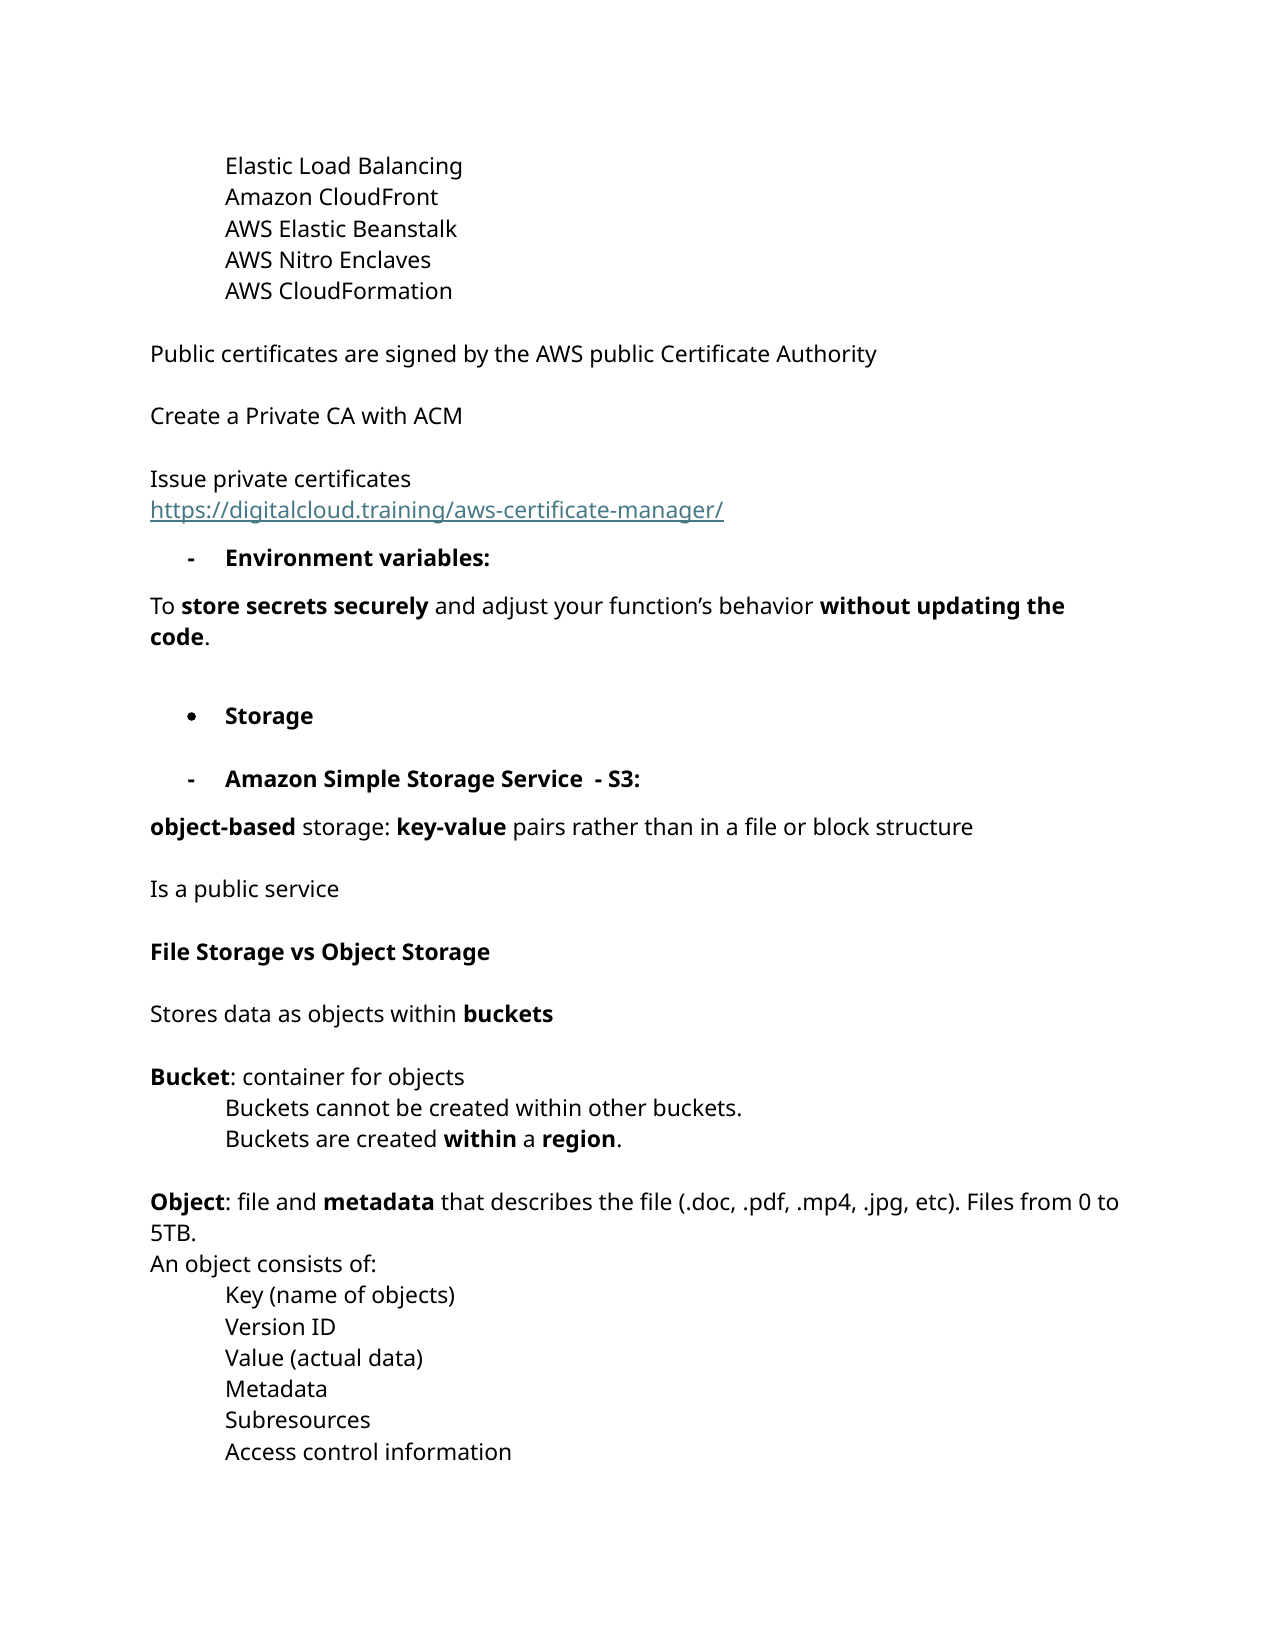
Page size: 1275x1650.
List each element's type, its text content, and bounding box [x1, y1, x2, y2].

text Version ID [150, 1310, 1125, 1342]
text Is a public service [150, 873, 1125, 904]
text Create a Private CA with ACM [150, 400, 1125, 431]
text Subresources [150, 1404, 1125, 1435]
text Metadata [150, 1373, 1125, 1404]
text Buckets cannot be created within other buckets. [150, 1092, 1125, 1123]
text An object consists of: [150, 1248, 1125, 1279]
text Elastic Load Balancing [150, 150, 1125, 181]
list Environment variables: [187, 542, 1125, 573]
text object-based storage: key-value pairs rather than in a file or block structure [150, 810, 1125, 842]
text To store secrets securely and adjust your function’s behavior without updating the code. [150, 589, 1125, 652]
text Amazon CloudFront [150, 181, 1125, 212]
text Bucket: container for objects [150, 1060, 1125, 1092]
text AWS Elastic Beanstalk [150, 212, 1125, 244]
text AWS Nitro Enclaves [150, 244, 1125, 275]
text Public certificates are signed by the AWS public Certificate Authority [150, 337, 1125, 369]
text Stores data as objects within buckets [150, 998, 1125, 1029]
text File Storage vs Object Storage [150, 935, 1125, 967]
text Buckets are created within a region. [150, 1123, 1125, 1154]
text https://digitalcloud.training/aws-certificate-manager/ [150, 494, 1125, 525]
text Object: file and metadata that describes the file (.doc, .pdf, .mp4, .jpg, etc). Files from 0 to 5TB. [150, 1185, 1125, 1248]
text Issue private certificates [150, 462, 1125, 494]
text Access control information [150, 1435, 1125, 1467]
list Amazon Simple Storage Service - S3: [187, 762, 1125, 794]
text Value (actual data) [150, 1342, 1125, 1373]
text Key (name of objects) [150, 1279, 1125, 1310]
list Storage [187, 700, 1125, 731]
text AWS CloudFormation [150, 275, 1125, 306]
